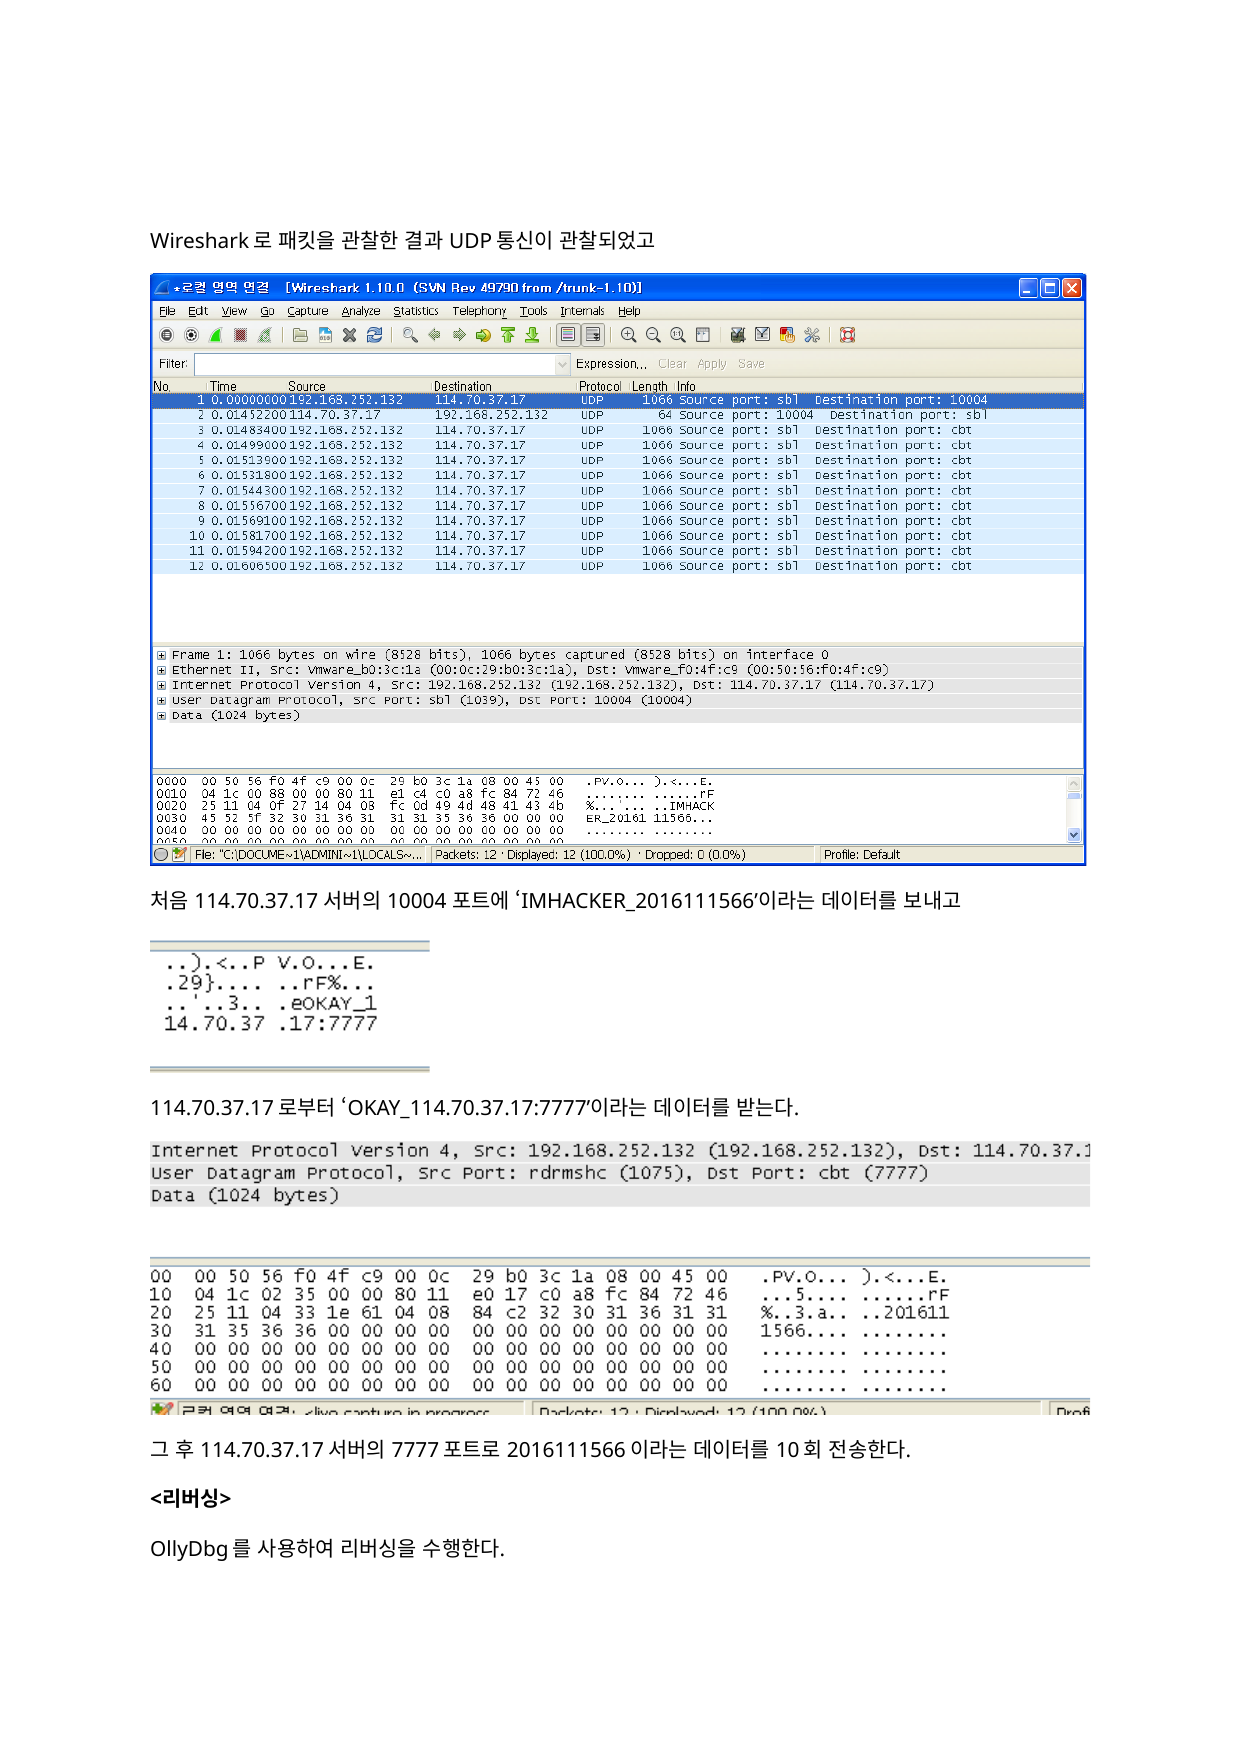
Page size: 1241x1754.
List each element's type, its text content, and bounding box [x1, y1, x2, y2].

picture [150, 933, 430, 1073]
picture [150, 1141, 1091, 1415]
text 처음 114.70.37.17 서버의 10004 포트에 ‘IMHACKER_2016111566’이라는 데이터를 보내고 [150, 884, 1090, 914]
text OllyDbg를 사용하여 리버싱을 수행한다. [150, 1532, 1090, 1562]
text 그 후 114.70.37.17서버의 7777포트로 2016111566이라는 데이터를 10회 전송한다. [150, 1433, 1090, 1464]
text Wireshark로 패킷을 관찰한 결과 UDP통신이 관찰되었고 [150, 224, 1090, 255]
picture [150, 273, 1087, 866]
text <리버싱> [150, 1483, 1090, 1513]
text 114.70.37.17로부터 ‘OKAY_114.70.37.17:7777’이라는 데이터를 받는다. [150, 1092, 1090, 1122]
